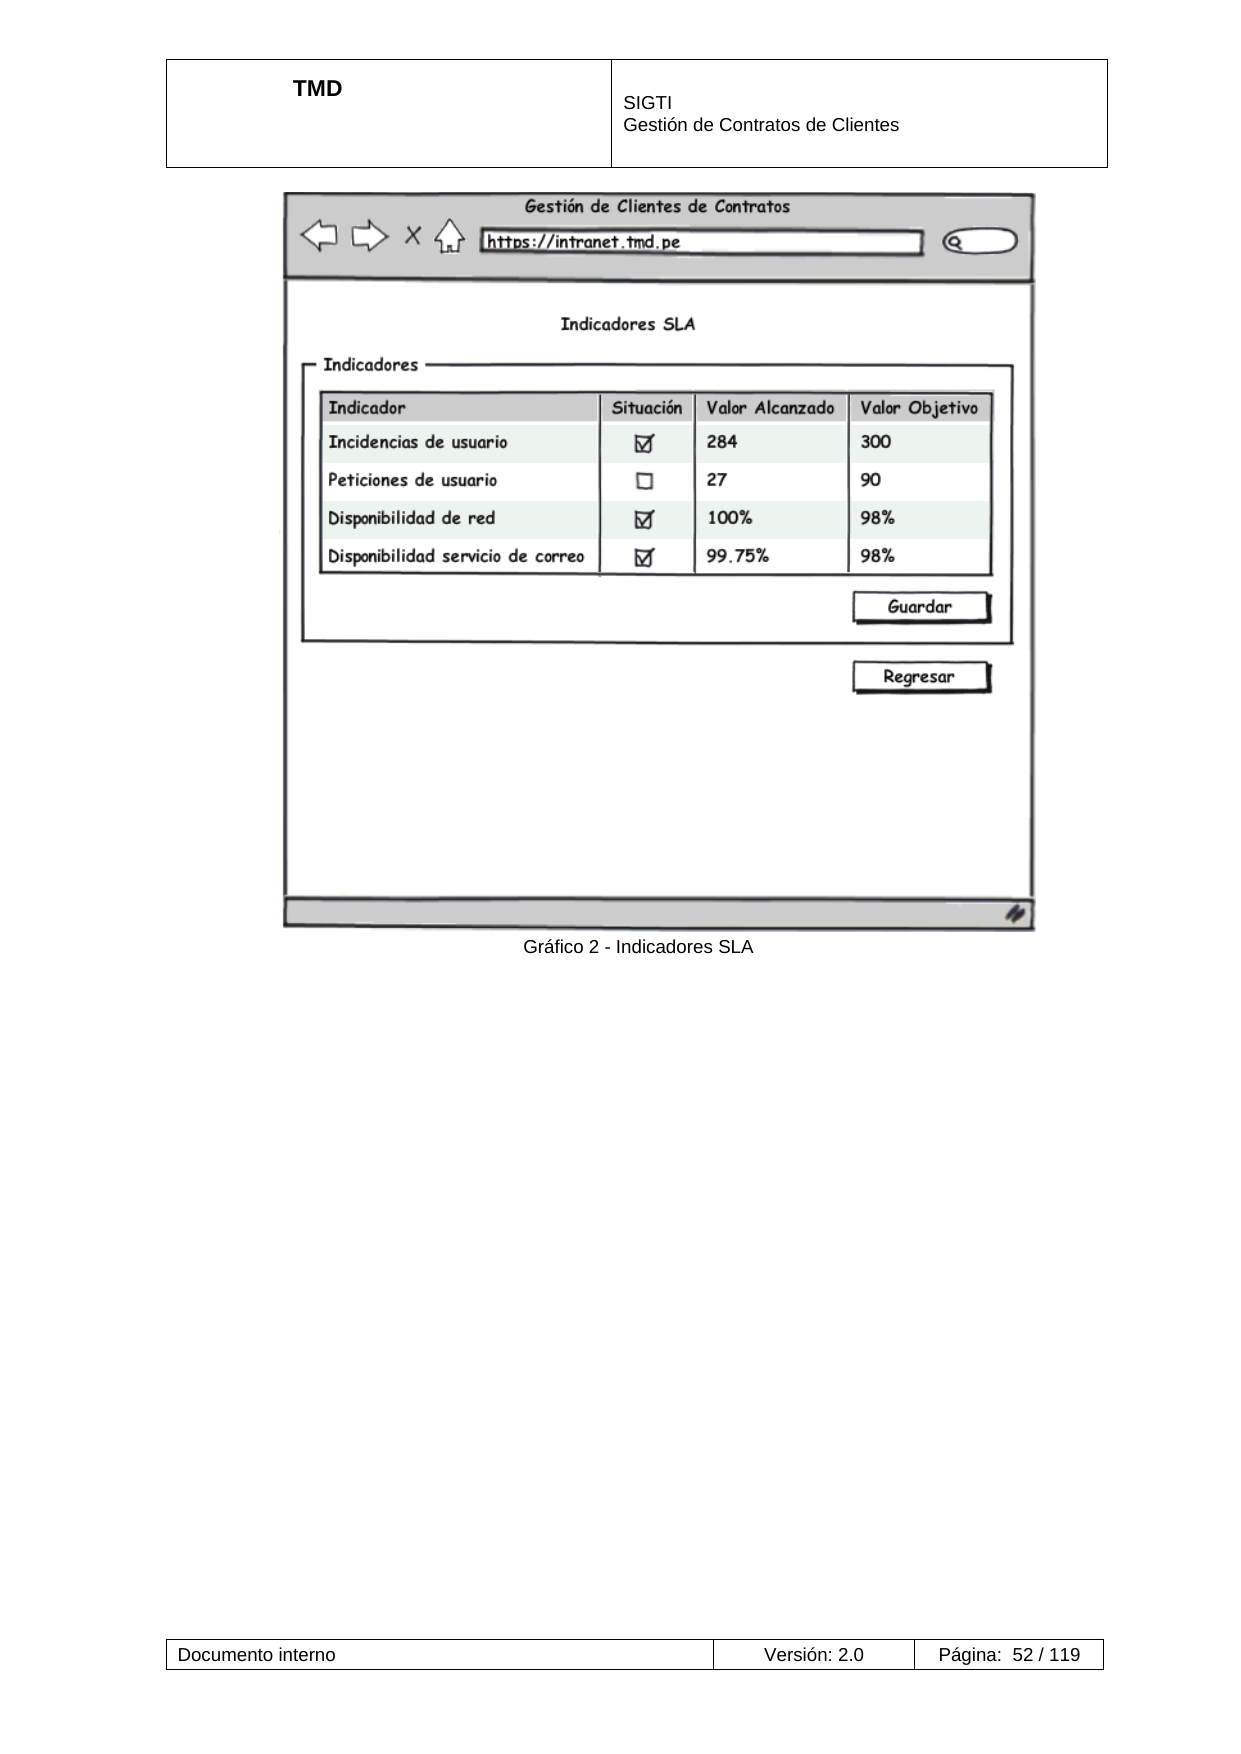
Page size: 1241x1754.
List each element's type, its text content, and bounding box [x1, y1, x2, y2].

picture [278, 192, 1036, 932]
list Gráfico 2 - Indicadores SLA [184, 936, 1092, 958]
